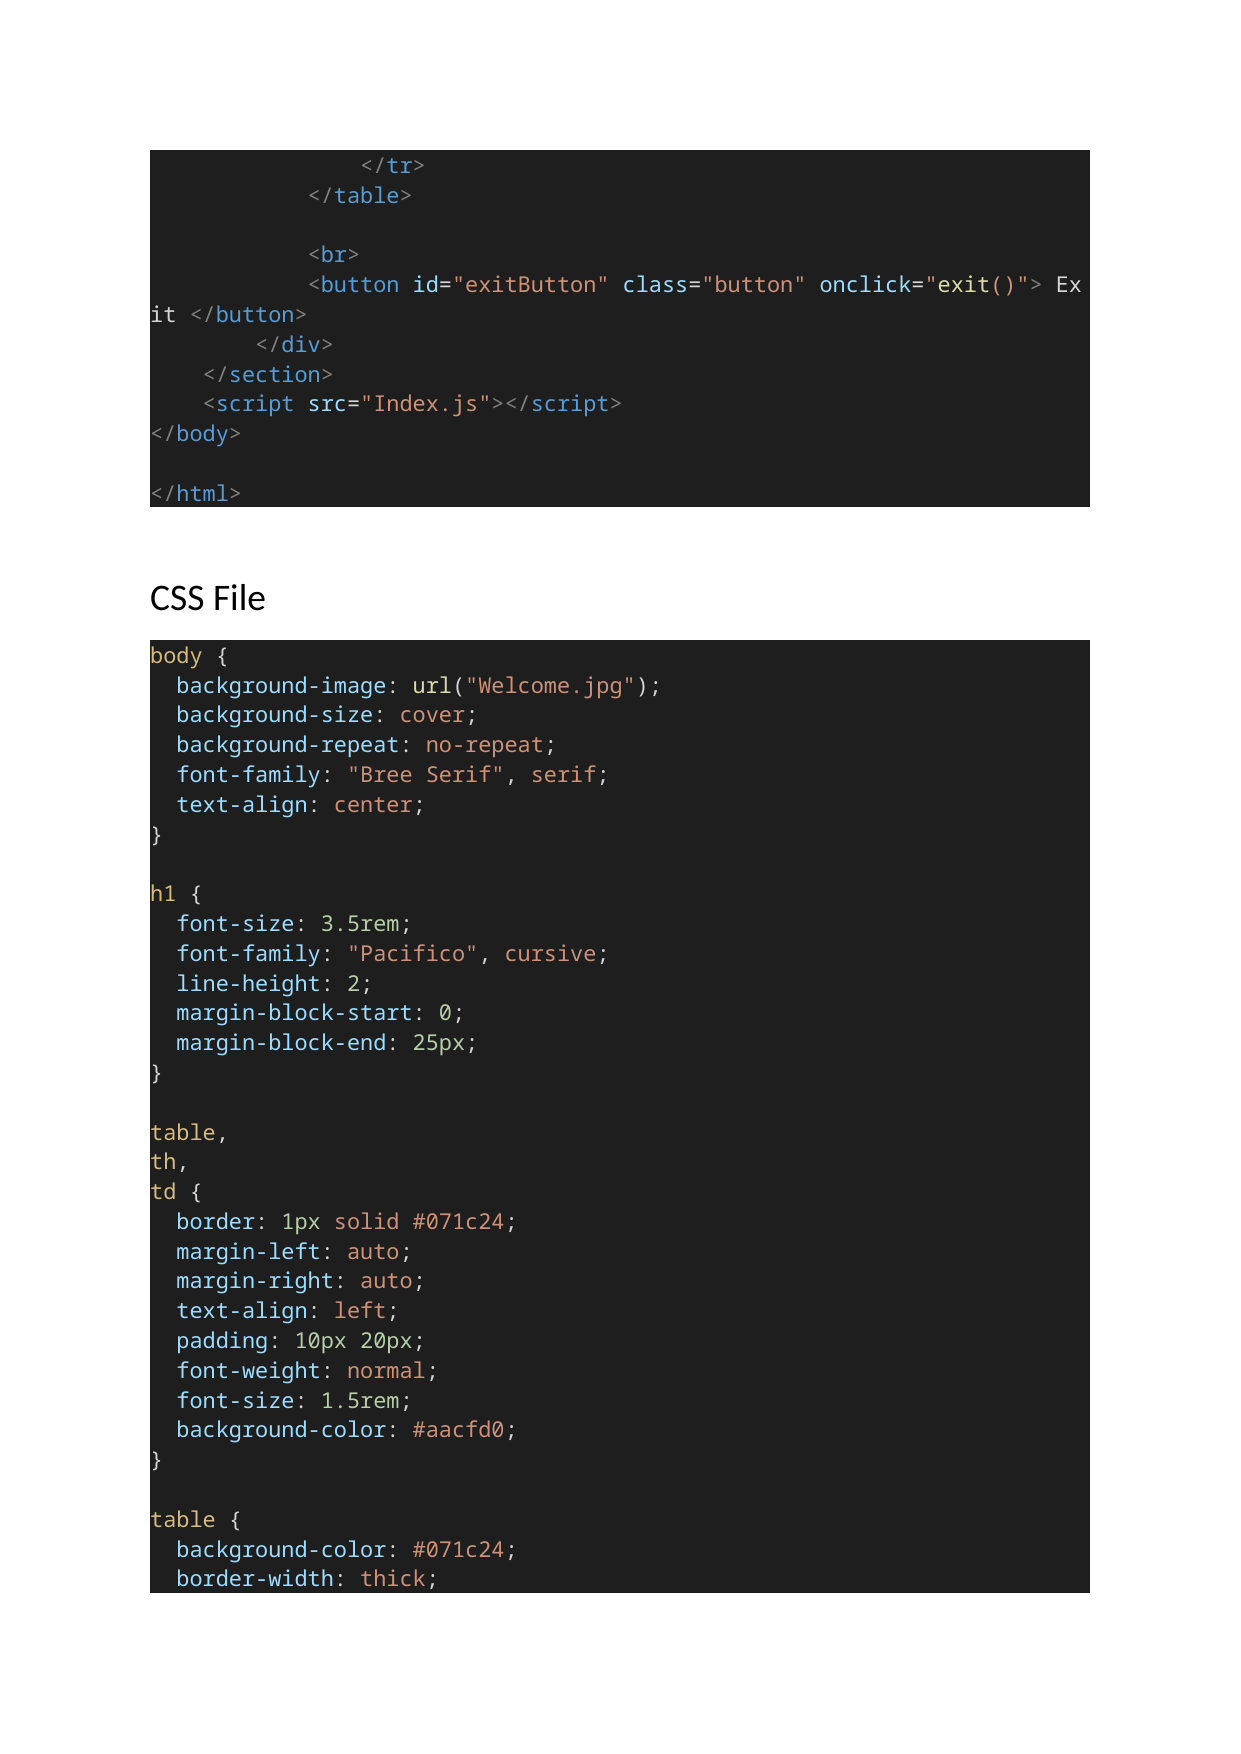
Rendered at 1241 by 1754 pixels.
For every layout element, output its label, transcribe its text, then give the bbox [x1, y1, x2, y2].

text font-size: 3.5rem; [150, 908, 1090, 938]
text <button id="exitButton" class="button" onclick="exit()"> Exit </button> [150, 269, 1090, 329]
text background-color: #071c24; [150, 1533, 1090, 1563]
text border-width: thick; [150, 1563, 1090, 1593]
text padding: 10px 20px; [150, 1325, 1090, 1355]
text td { [150, 1176, 1090, 1206]
text <br> [150, 239, 1090, 269]
text background-size: cover; [150, 699, 1090, 729]
text text-align: left; [150, 1295, 1090, 1325]
text font-family: "Bree Serif", serif; [150, 759, 1090, 789]
text <script src="Index.js"></script> [150, 388, 1090, 418]
text font-size: 1.5rem; [150, 1384, 1090, 1414]
text text-align: center; [150, 789, 1090, 818]
text </body> [150, 418, 1090, 448]
text font-weight: normal; [150, 1355, 1090, 1384]
text h1 { [150, 878, 1090, 908]
text margin-block-end: 25px; [150, 1027, 1090, 1057]
text background-color: #aacfd0; [150, 1414, 1090, 1444]
text CSS File [150, 574, 1090, 619]
text </tr> [150, 150, 1090, 180]
text margin-right: auto; [150, 1265, 1090, 1295]
text line-height: 2; [150, 967, 1090, 997]
text </table> [150, 180, 1090, 209]
text background-image: url("Welcome.jpg"); [150, 669, 1090, 699]
text } [150, 1057, 1090, 1087]
text table { [150, 1504, 1090, 1533]
text } [150, 818, 1090, 848]
text th, [150, 1146, 1090, 1176]
text margin-block-start: 0; [150, 997, 1090, 1027]
text background-repeat: no-repeat; [150, 729, 1090, 759]
text border: 1px solid #071c24; [150, 1206, 1090, 1236]
text body { [150, 640, 1090, 669]
text </div> [150, 329, 1090, 358]
text font-family: "Pacifico", cursive; [150, 938, 1090, 967]
text } [150, 1444, 1090, 1474]
text </section> [150, 358, 1090, 388]
text </html> [150, 478, 1090, 507]
text margin-left: auto; [150, 1236, 1090, 1265]
text table, [150, 1116, 1090, 1146]
